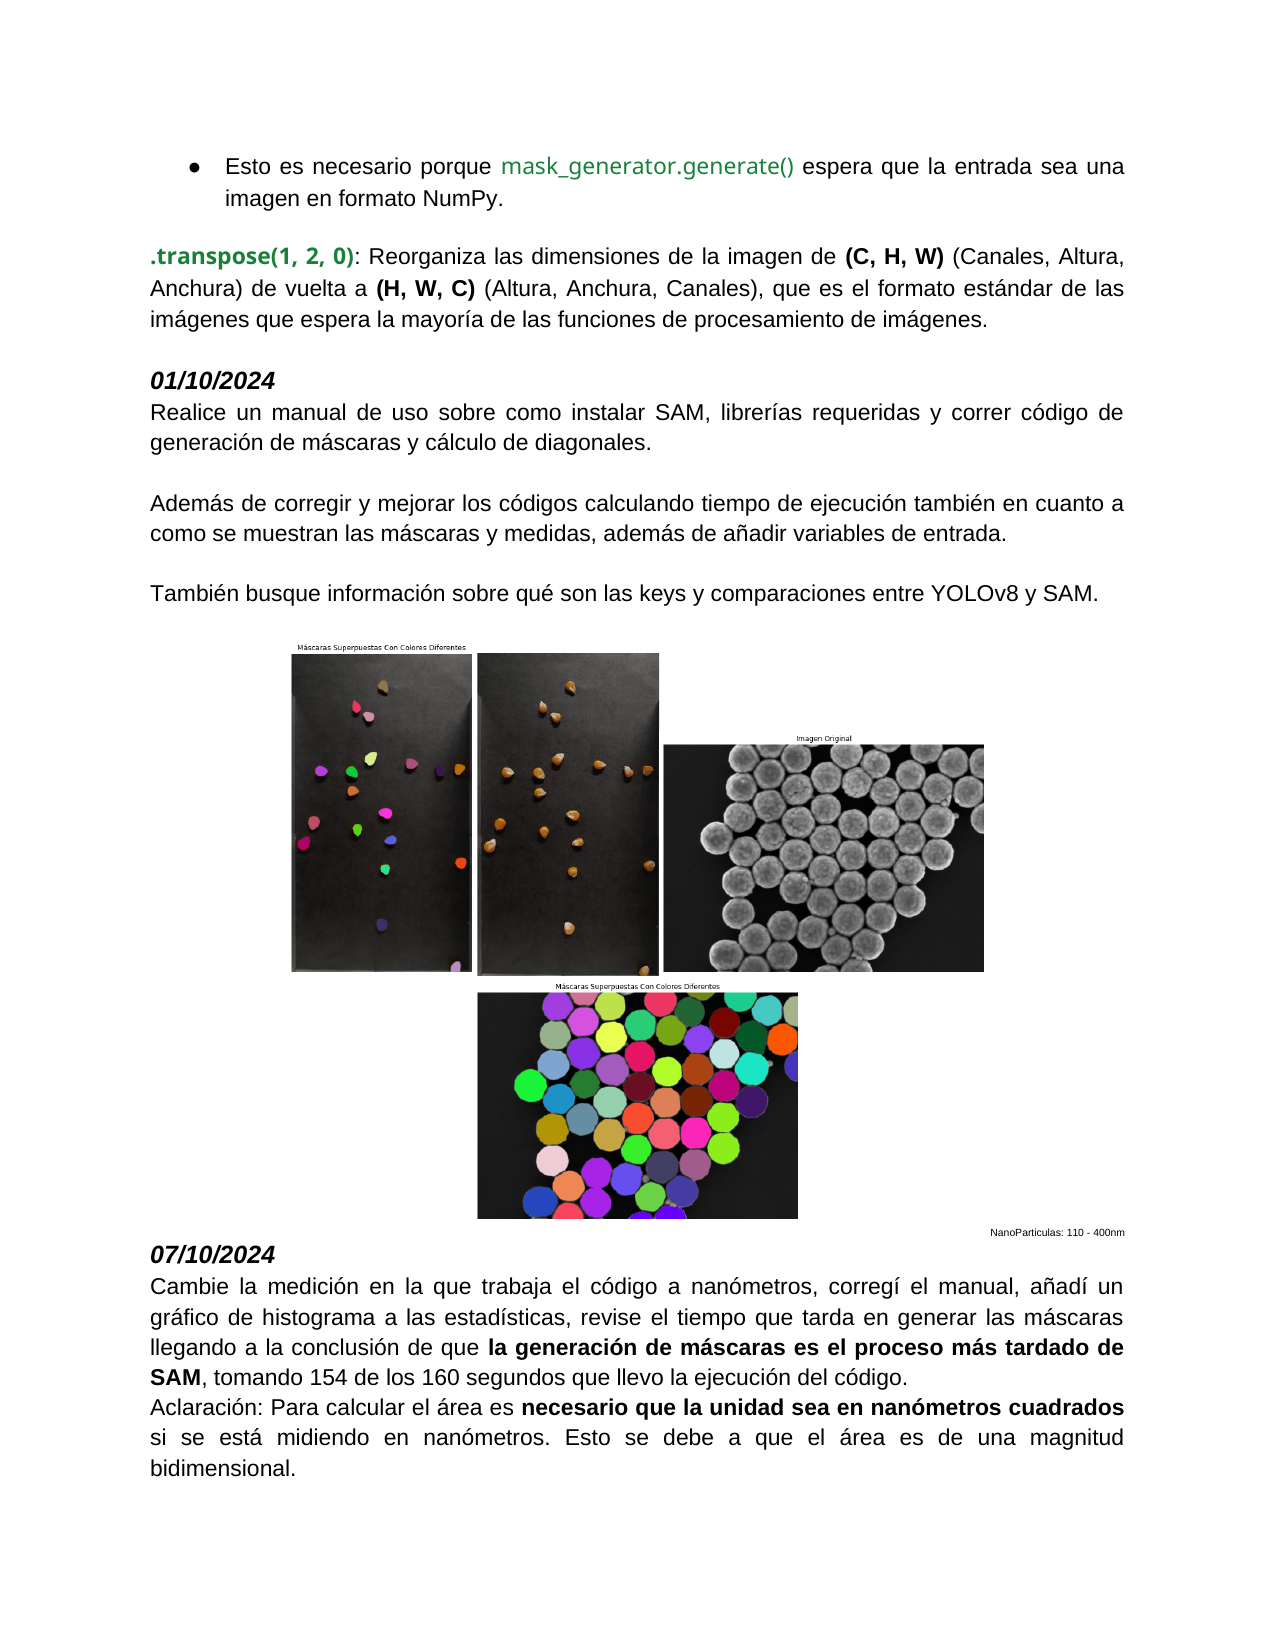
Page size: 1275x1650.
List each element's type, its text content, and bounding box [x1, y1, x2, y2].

text 01/10/2024 [150, 366, 1125, 395]
text Realice un manual de uso sobre como instalar SAM, librerías requeridas y correr código de generación de máscaras y cálculo de diagonales. [150, 399, 1125, 456]
text Aclaración: Para calcular el área es necesario que la unidad sea en nanómetros cuadrados si se está midiendo en nanómetros. Esto se debe a que el área es de una magnitud bidimensional. [150, 1394, 1125, 1481]
list Esto es necesario porque mask_generator.generate() espera que la entrada sea una imagen en formato NumPy. [187, 150, 1125, 211]
text Cambie la medición en la que trabaja el código a nanómetros, corregí el manual, añadí un gráfico de histograma a las estadísticas, revise el tiempo que tarda en generar las máscaras llegando a la conclusión de que la generación de máscaras es el proceso más tardado de SAM, tomando 154 de los 160 segundos que llevo la ejecución del código. [150, 1273, 1125, 1390]
text .transpose(1, 2, 0): Reorganiza las dimensiones de la imagen de (C, H, W) (Canales, Altura, Anchura) de vuelta a (H, W, C) (Altura, Anchura, Canales), que es el formato estándar de las imágenes que espera la mayoría de las funciones de procesamiento de imágenes. [150, 240, 1125, 332]
text 07/10/2024 [150, 1240, 1125, 1269]
text También busque información sobre qué son las keys y comparaciones entre YOLOv8 y SAM. [150, 580, 1125, 607]
text Además de corregir y mejorar los códigos calculando tiempo de ejecución también en cuanto a como se muestran las máscaras y medidas, además de añadir variables de entrada. [150, 490, 1125, 546]
picture [473, 979, 802, 1223]
picture [287, 640, 988, 976]
